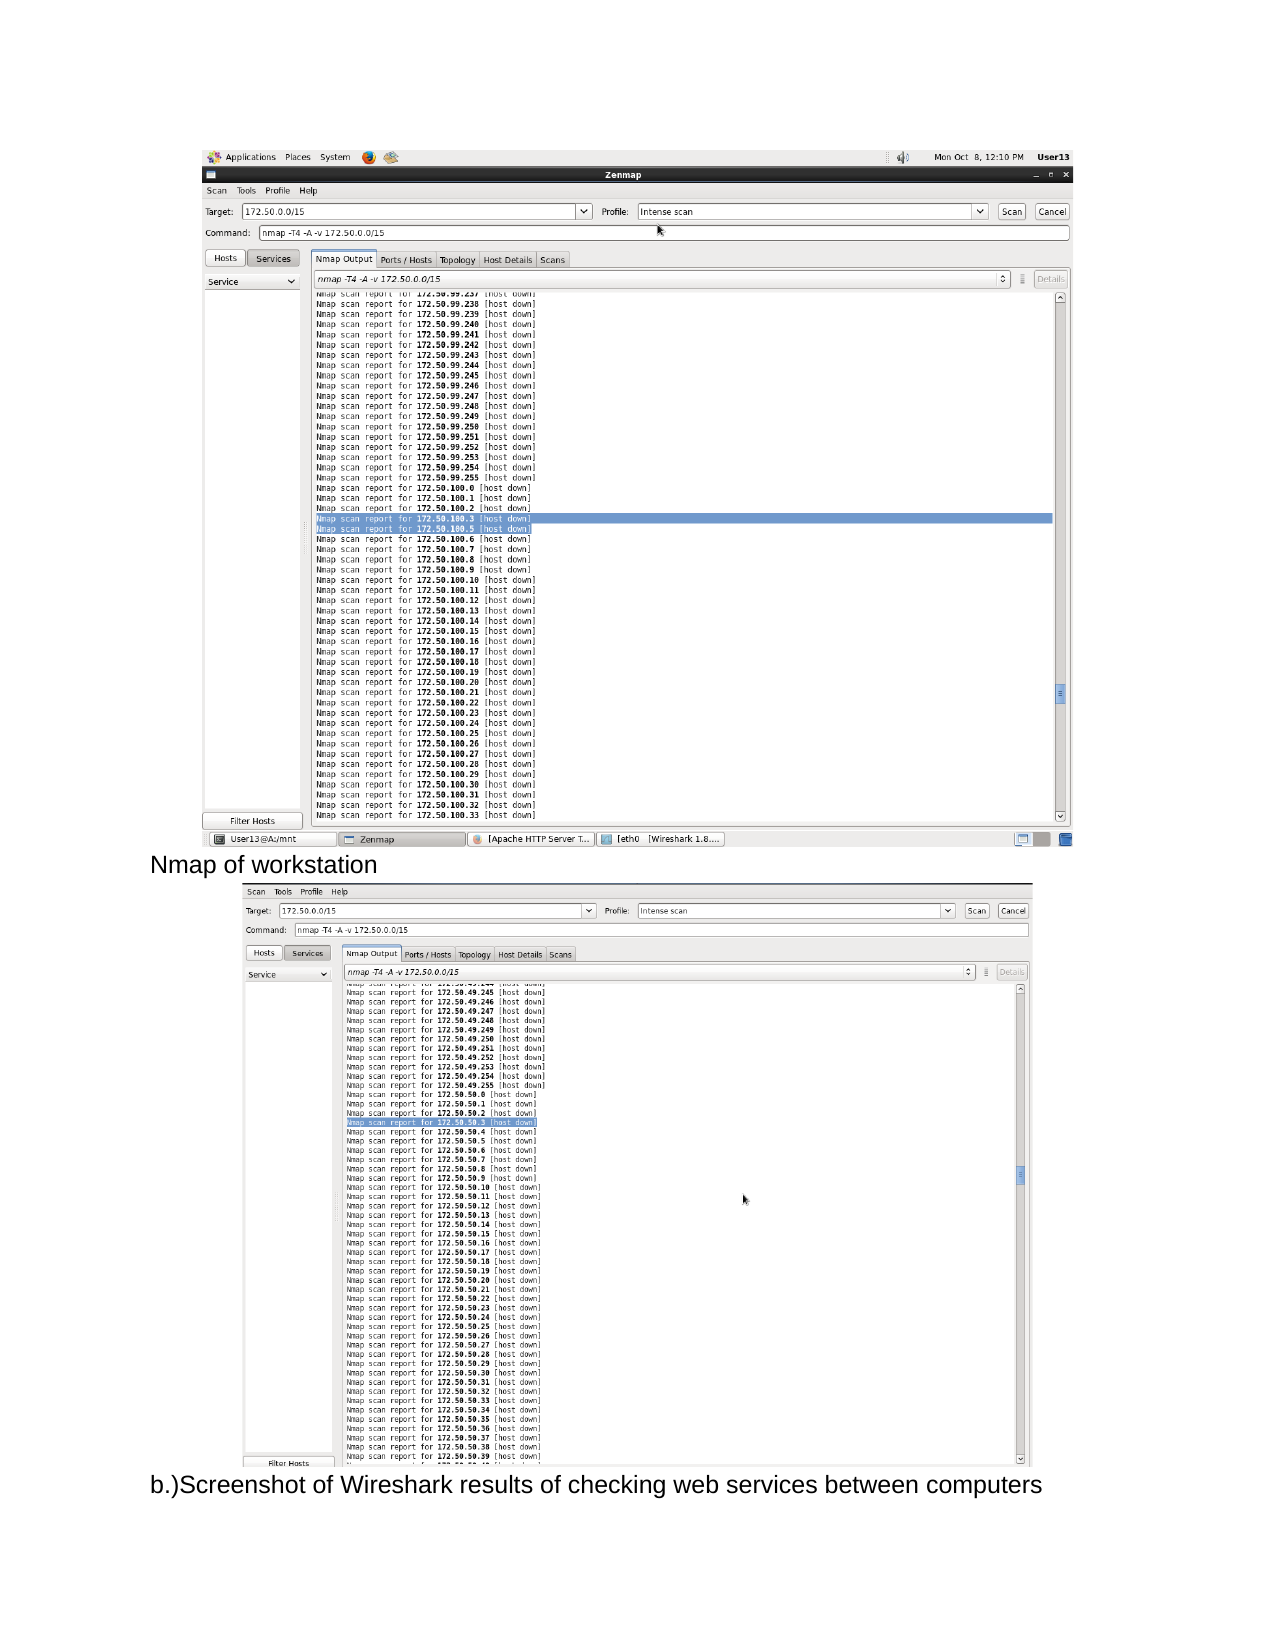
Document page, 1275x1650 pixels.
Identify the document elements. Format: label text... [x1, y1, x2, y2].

text Nmap of workstation [150, 850, 1125, 879]
picture [242, 883, 1033, 1467]
picture [202, 150, 1074, 847]
text b.)Screenshot of Wireshark results of checking web services between computers [150, 1470, 1125, 1499]
